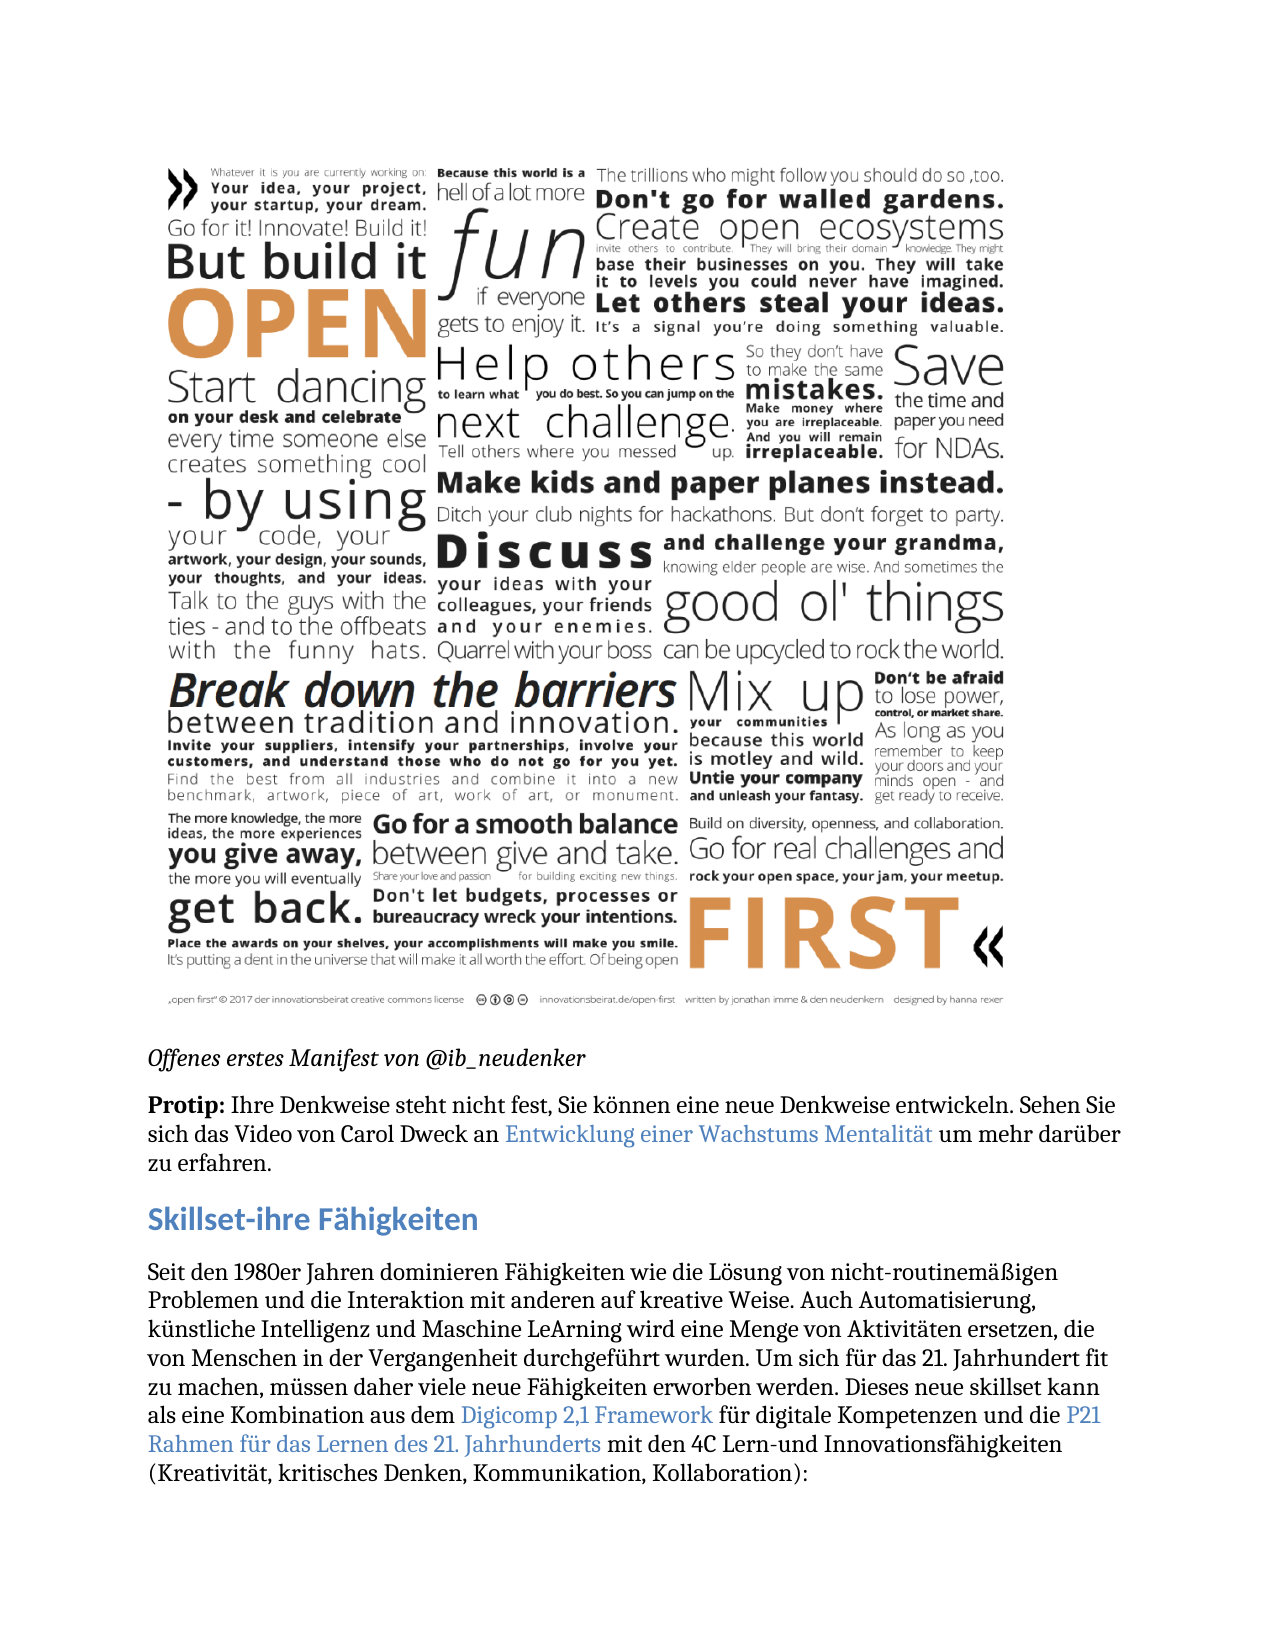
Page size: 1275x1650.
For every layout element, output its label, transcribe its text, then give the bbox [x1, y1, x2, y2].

text Seit den 1980er Jahren dominieren Fähigkeiten wie die Lösung von nicht-routinemäßigen Problemen und die Interaktion mit anderen auf kreative Weise. Auch Automatisierung, künstliche Intelligenz und Maschine LeArning wird eine Menge von Aktivitäten ersetzen, die von Menschen in der Vergangenheit durchgeführt wurden. Um sich für das 21. Jahrhundert fit zu machen, müssen daher viele neue Fähigkeiten erworben werden. Dieses neue skillset kann als eine Kombination aus dem Digicomp 2,1 Framework für digitale Kompetenzen und die P21 Rahmen für das Lernen des 21. Jahrhunderts mit den 4C Lern-und Innovationsfähigkeiten (Kreativität, kritisches Denken, Kommunikation, Kollaboration): [148, 1257, 1127, 1487]
text Offenes erstes Manifest von @ib_neudenker [148, 1043, 1127, 1072]
subtitle Skillset-ihre Fähigkeiten [148, 1198, 1127, 1239]
picture [147, 147, 1023, 1023]
text Protip: Ihre Denkweise steht nicht fest, Sie können eine neue Denkweise entwickeln. Sehen Sie sich das Video von Carol Dweck an Entwicklung einer Wachstums Mentalität um mehr darüber zu erfahren. [148, 1091, 1127, 1177]
